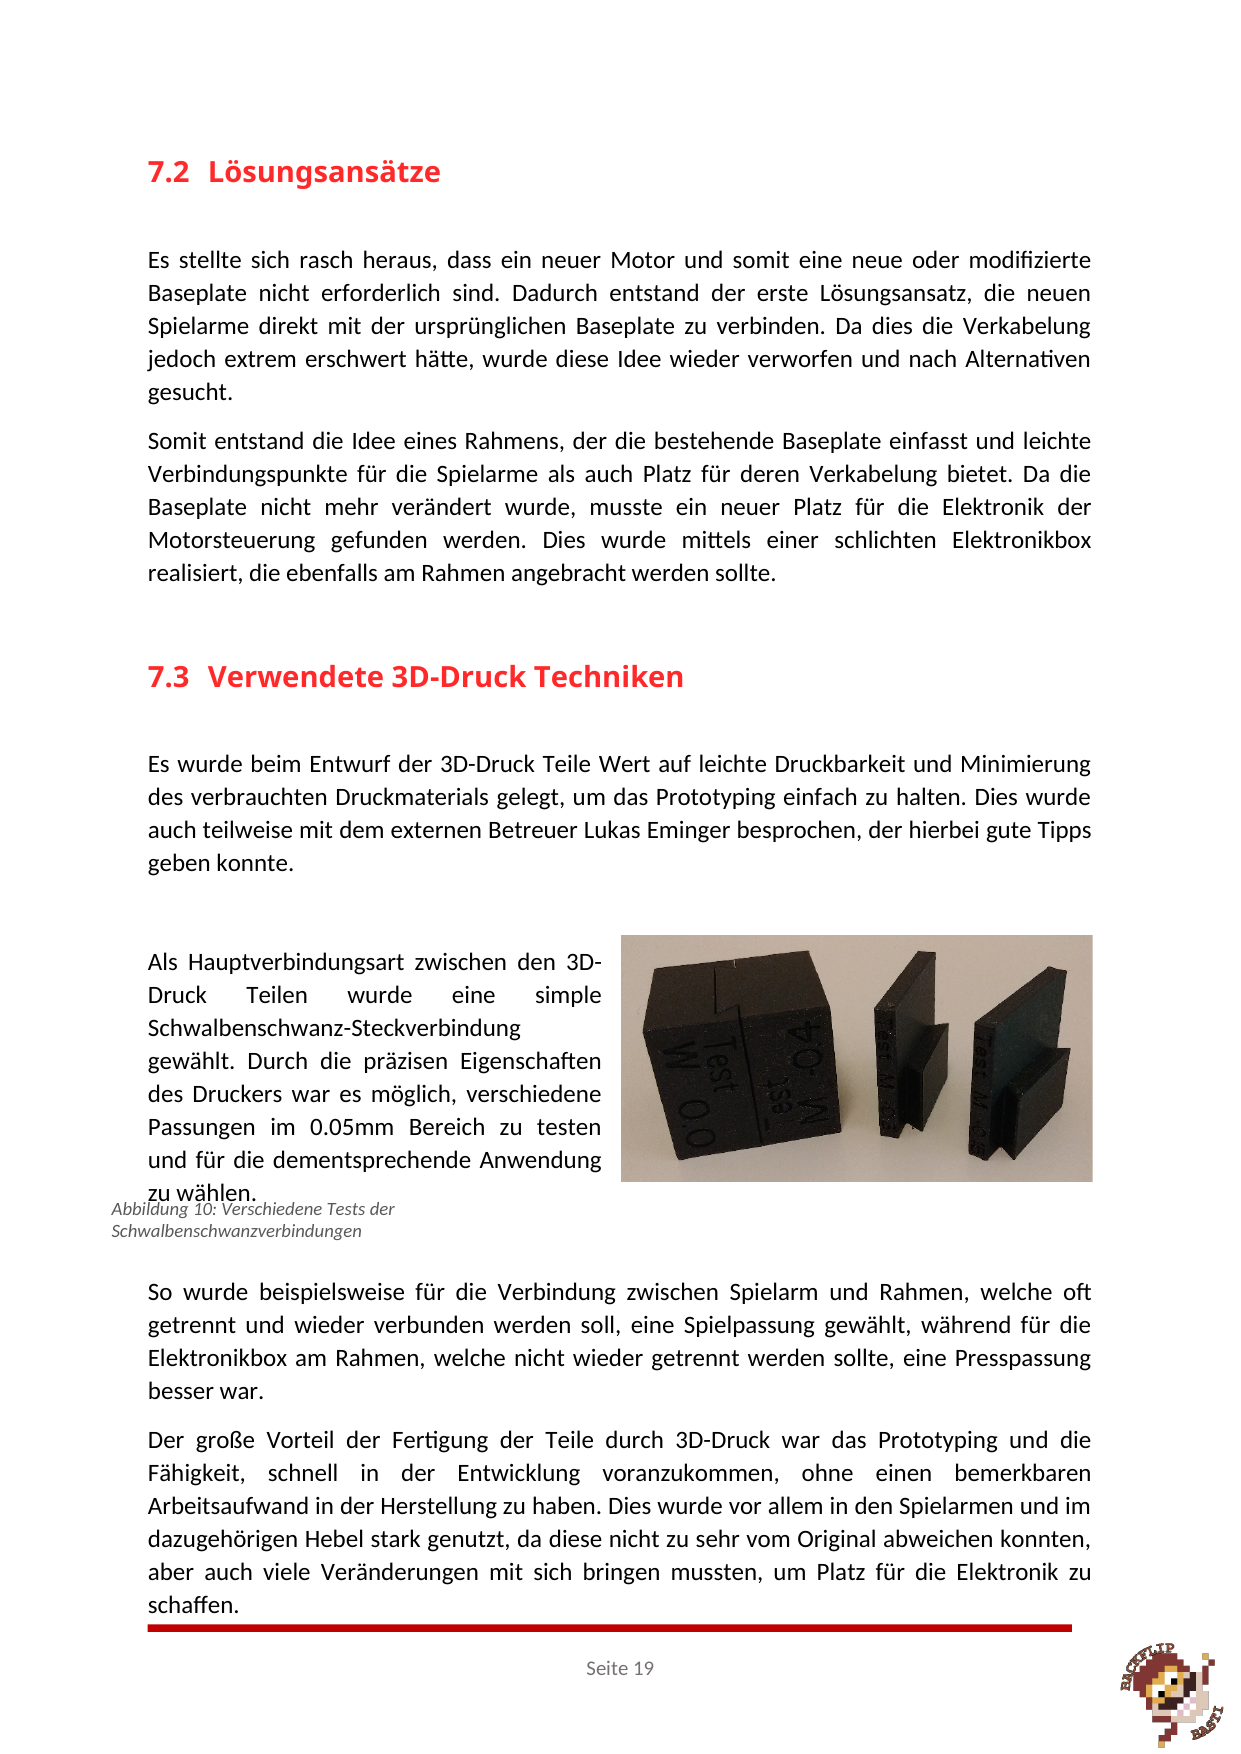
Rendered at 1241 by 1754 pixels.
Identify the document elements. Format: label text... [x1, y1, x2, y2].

text Somit entstand die Idee eines Rahmens, der die bestehende Baseplate einfasst und leichte Verbindungspunkte für die Spielarme als auch Platz für deren Verkabelung bietet. Da die Baseplate nicht mehr verändert wurde, musste ein neuer Platz für die Elektronik der Motorsteuerung gefunden werden. Dies wurde mittels einer schlichten Elektronikbox realisiert, die ebenfalls am Rahmen angebracht werden sollte. [148, 425, 1093, 588]
text Der große Vorteil der Fertigung der Teile durch 3D-Druck war das Prototyping und die Fähigkeit, schnell in der Entwicklung voranzukommen, ohne einen bemerkbaren Arbeitsaufwand in der Herstellung zu haben. Dies wurde vor allem in den Spielarmen und im dazugehörigen Hebel stark genutzt, da diese nicht zu sehr vom Original abweichen konnten, aber auch viele Veränderungen mit sich bringen mussten, um Platz für die Elektronik zu schaffen. [148, 1424, 1093, 1619]
picture [1107, 1633, 1239, 1754]
subtitle Verwendete 3D-Druck Techniken [148, 656, 1093, 696]
subtitle Lösungsansätze [148, 152, 1093, 191]
text Es wurde beim Entwurf der 3D-Druck Teile Wert auf leichte Druckbarkeit und Minimierung des verbrauchten Druckmaterials gelegt, um das Prototyping einfach zu halten. Dies wurde auch teilweise mit dem externen Betreuer Lukas Eminger besprochen, der hierbei gute Tipps geben konnte. [148, 749, 1093, 878]
text Es stellte sich rasch heraus, dass ein neuer Motor und somit eine neue oder modifizierte Baseplate nicht erforderlich sind. Dadurch entstand der erste Lösungsansatz, die neuen Spielarme direkt mit der ursprünglichen Baseplate zu verbinden. Da dies die Verkabelung jedoch extrem erschwert hätte, wurde diese Idee wieder verworfen und nach Alternativen gesucht. [148, 244, 1093, 406]
text So wurde beispielsweise für die Verbindung zwischen Spielarm und Rahmen, welche oft getrennt und wieder verbunden werden soll, eine Spielpassung gewählt, während für die Elektronikbox am Rahmen, welche nicht wieder getrennt werden sollte, eine Presspassung besser war. [148, 1276, 1093, 1405]
picture [621, 935, 1093, 1182]
